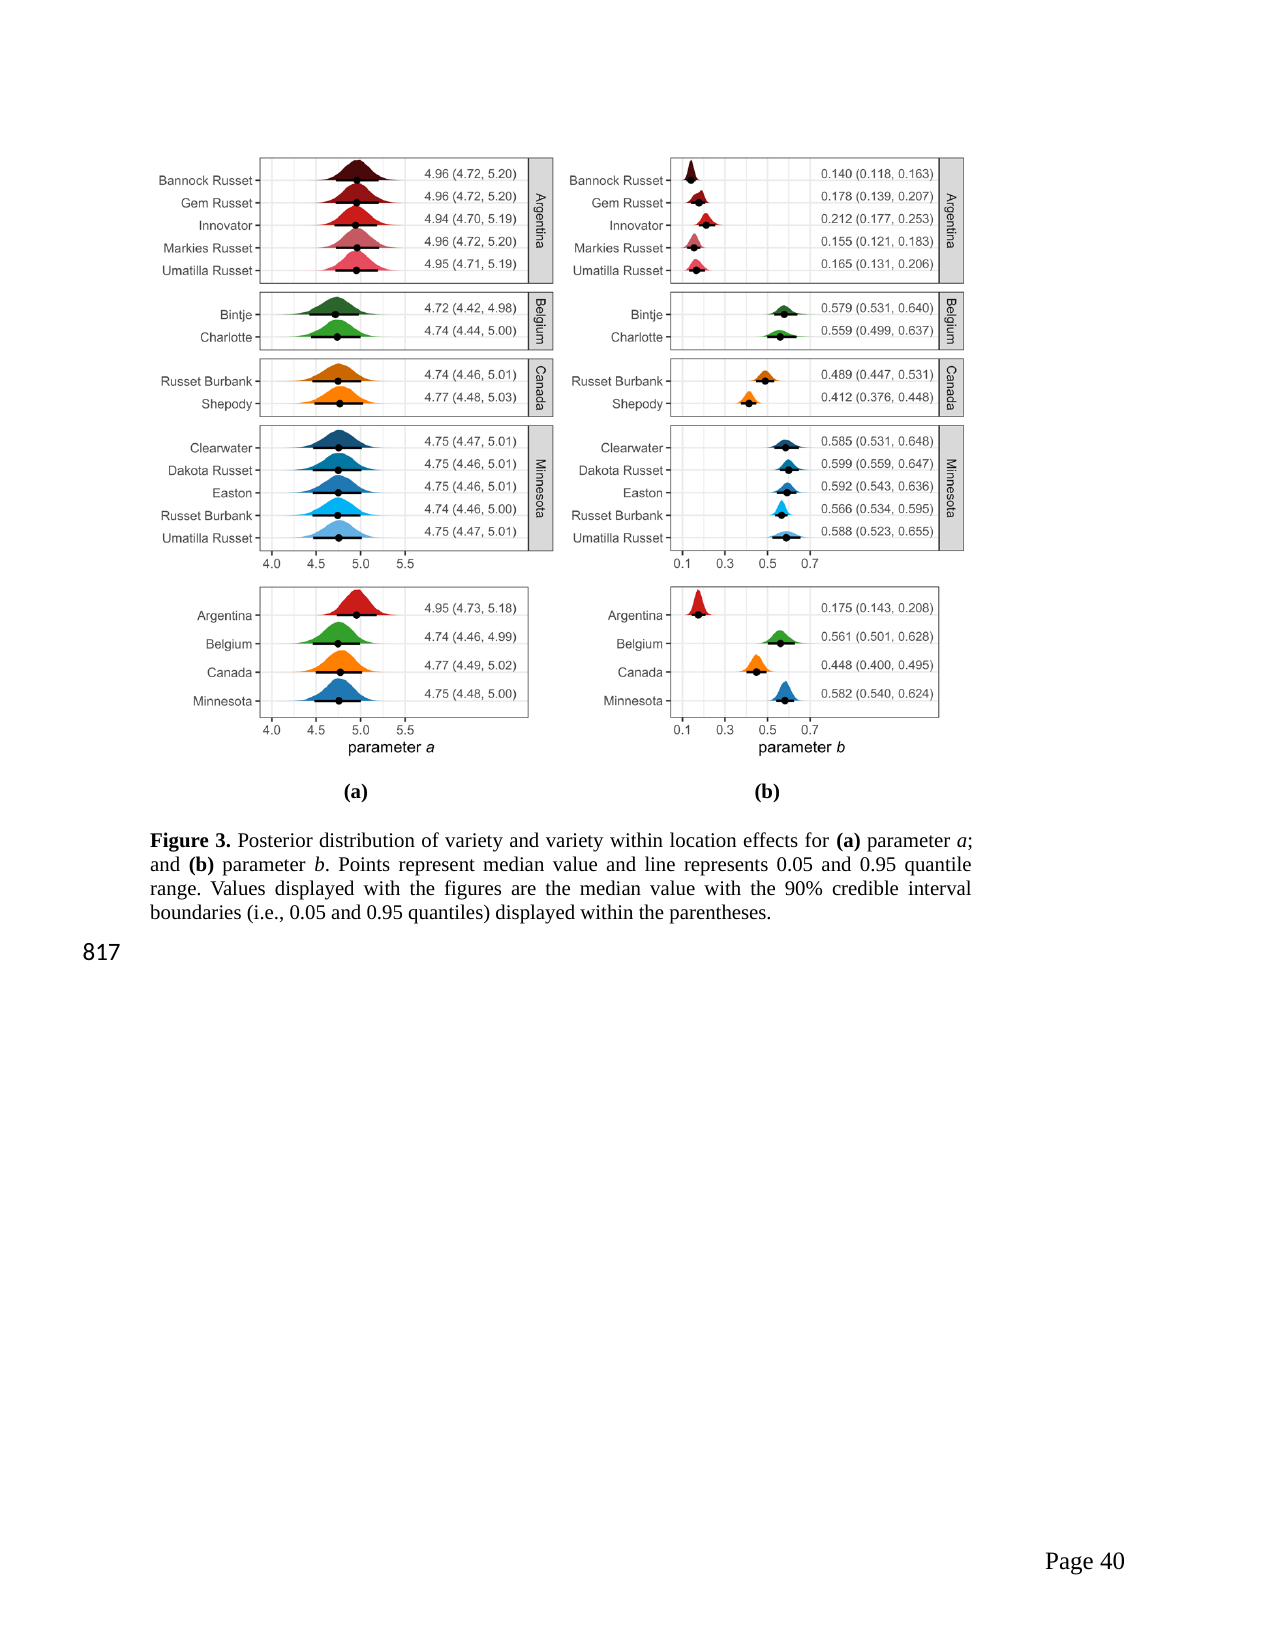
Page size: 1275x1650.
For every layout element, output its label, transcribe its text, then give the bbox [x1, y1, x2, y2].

table_cell (a) [150, 767, 561, 816]
table_cell (b) [561, 767, 973, 816]
picture [150, 150, 972, 767]
